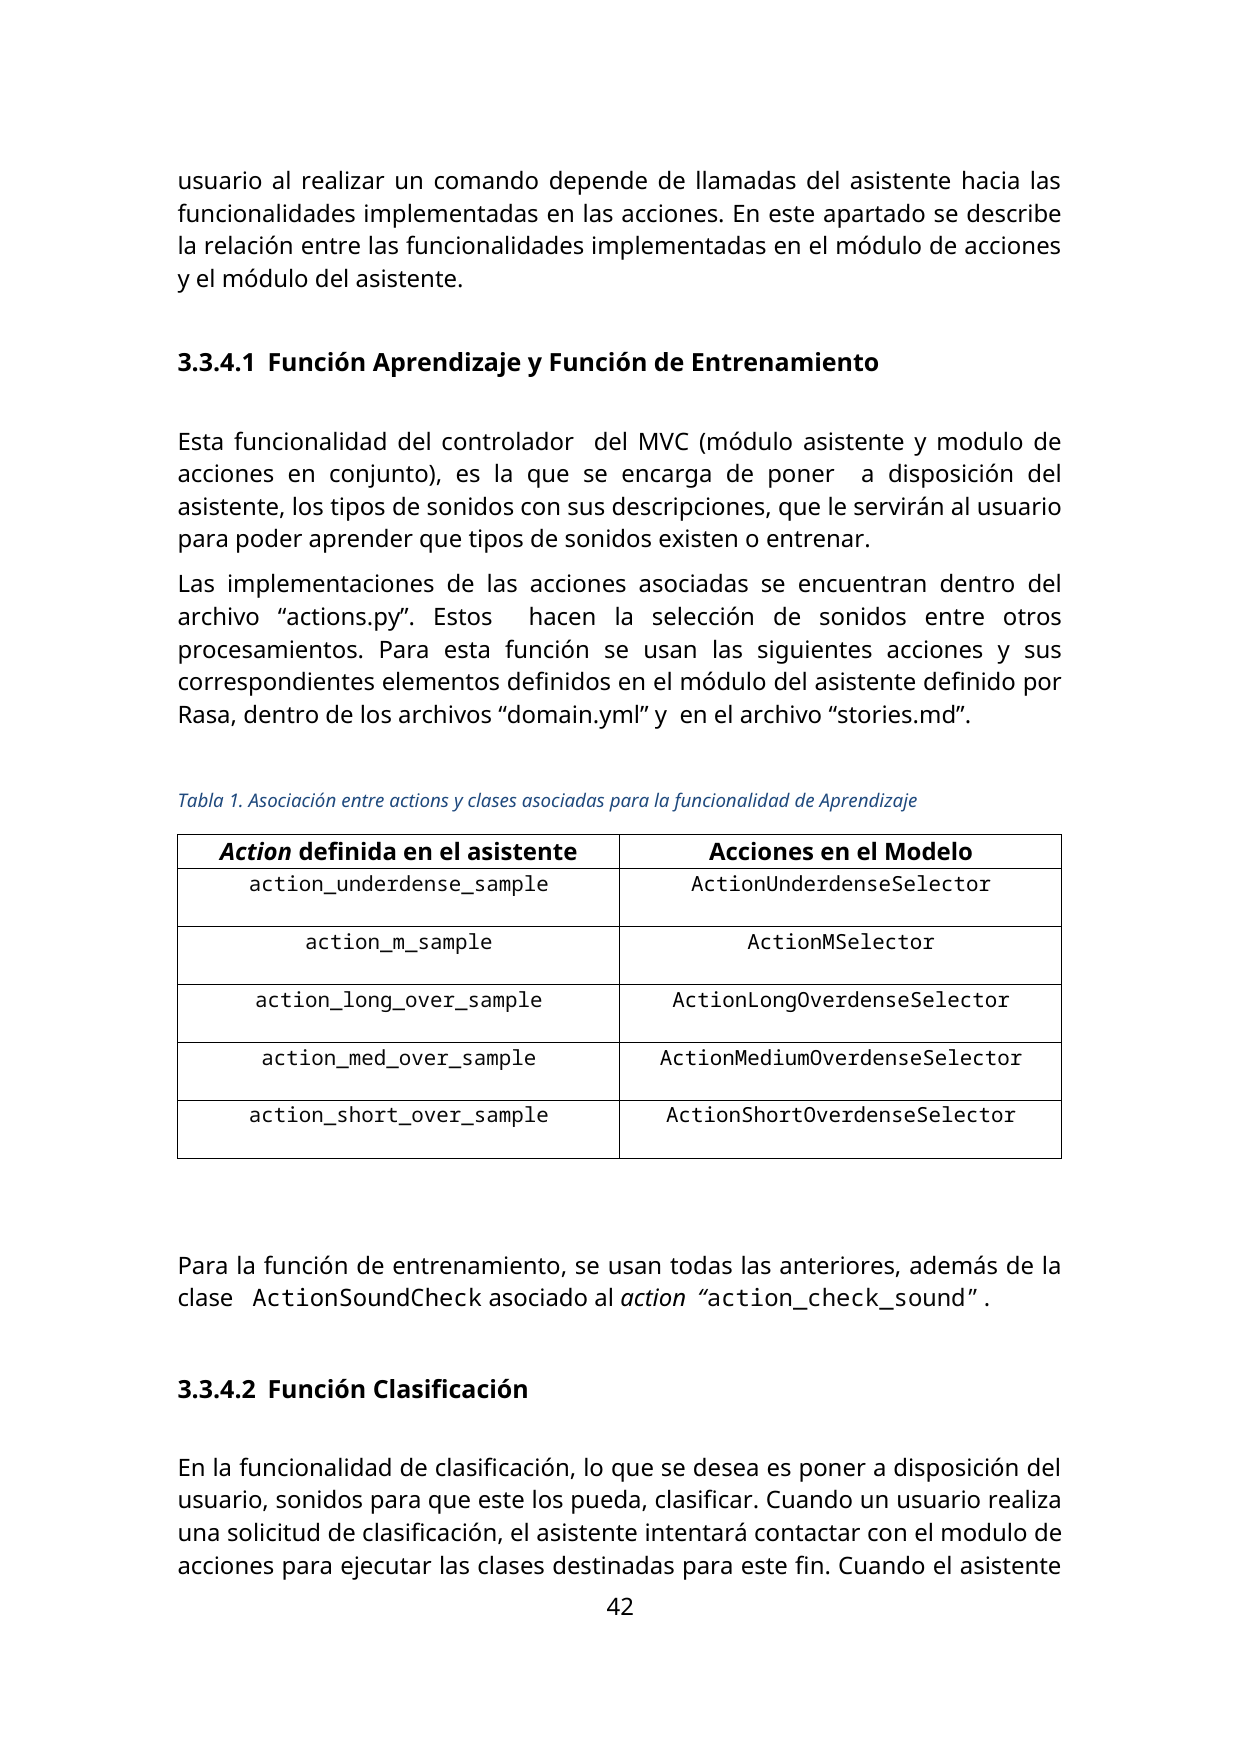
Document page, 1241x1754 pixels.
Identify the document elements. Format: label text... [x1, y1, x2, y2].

table_header Action definida en el asistente [178, 835, 619, 868]
text Esta funcionalidad del controlador del MVC (módulo asistente y modulo de acciones en conjunto), es la que se encarga de poner a disposición del asistente, los tipos de sonidos con sus descripciones, que le servirán al usuario para poder aprender que tipos de sonidos existen o entrenar. [177, 424, 1063, 555]
table_cell action_short_over_sample [178, 1101, 619, 1157]
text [177, 1451, 1063, 1581]
table_cell ActionMediumOverdenseSelector [620, 1043, 1061, 1099]
text Las implementaciones de las acciones asociadas se encuentran dentro del archivo “actions.py”. Estos hacen la selección de sonidos entre otros procesamientos. Para esta función se usan las siguientes acciones y sus correspondientes elementos definidos en el módulo del asistente definido por Rasa, dentro de los archivos “domain.yml” y en el archivo “stories.md”. [177, 567, 1063, 730]
table_cell ActionLongOverdenseSelector [620, 985, 1061, 1042]
table_header Acciones en el Modelo [620, 835, 1061, 868]
table_cell ActionShortOverdenseSelector [620, 1101, 1061, 1157]
text Para la función de entrenamiento, se usan todas las anteriores, además de la clase ActionSoundCheck asociado al action “action_check_sound”. [177, 1249, 1063, 1314]
subtitle Función Clasificación [177, 1371, 1063, 1406]
table_cell ActionUnderdenseSelector [620, 869, 1061, 926]
table_cell action_med_over_sample [178, 1043, 619, 1099]
table_cell action_m_sample [178, 927, 619, 984]
subtitle Función Aprendizaje y Función de Entrenamiento [177, 345, 1063, 379]
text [177, 164, 1063, 294]
table_cell ActionMSelector [620, 927, 1061, 984]
table_cell action_underdense_sample [178, 869, 619, 926]
table_cell action_long_over_sample [178, 985, 619, 1042]
text Tabla 1. Asociación entre actions y clases asociadas para la funcionalidad de Aprendizaje [177, 788, 1063, 813]
